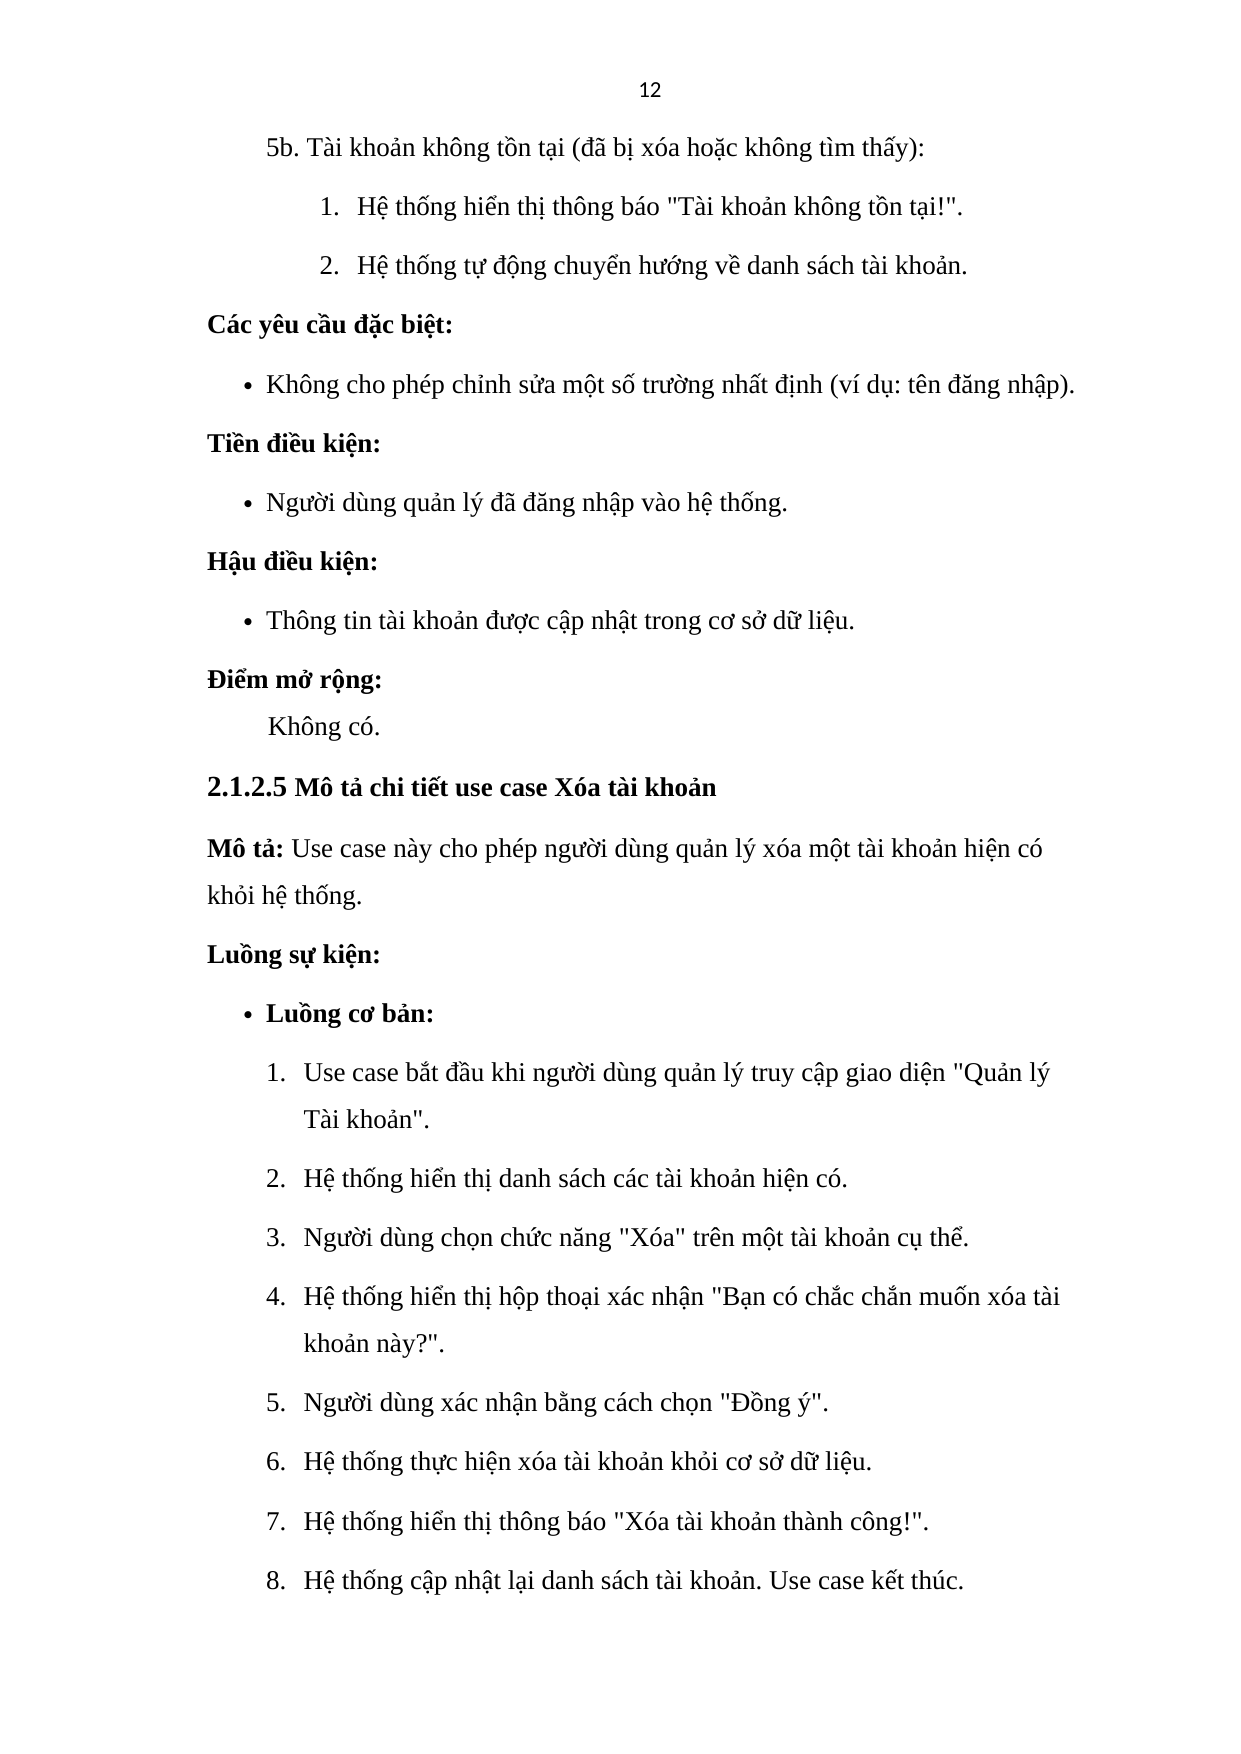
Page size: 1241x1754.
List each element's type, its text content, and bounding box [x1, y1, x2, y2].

list Luồng cơ bản: [244, 997, 1092, 1028]
text 5b. Tài khoản không tồn tại (đã bị xóa hoặc không tìm thấy): [244, 131, 1092, 162]
list Hệ thống hiển thị hộp thoại xác nhận "Bạn có chắc chắn muốn xóa tài khoản này?". [266, 1281, 1092, 1358]
list Không cho phép chỉnh sửa một số trường nhất định (ví dụ: tên đăng nhập). [244, 368, 1092, 399]
text Điểm mở rộng: Không có. [207, 663, 1092, 741]
text Các yêu cầu đặc biệt: [207, 308, 1092, 340]
list Người dùng quản lý đã đăng nhập vào hệ thống. [244, 486, 1092, 517]
list Hệ thống tự động chuyển hướng về danh sách tài khoản. [319, 249, 1092, 281]
list Hệ thống hiển thị thông báo "Xóa tài khoản thành công!". [266, 1505, 1092, 1536]
text Luồng sự kiện: [207, 938, 1092, 969]
text Hậu điều kiện: [207, 545, 1092, 576]
text Tiền điều kiện: [207, 427, 1092, 458]
list Thông tin tài khoản được cập nhật trong cơ sở dữ liệu. [244, 604, 1092, 636]
list Hệ thống cập nhật lại danh sách tài khoản. Use case kết thúc. [266, 1564, 1092, 1595]
list Use case bắt đầu khi người dùng quản lý truy cập giao diện "Quản lý Tài khoản". [266, 1056, 1092, 1134]
list Hệ thống hiển thị thông báo "Tài khoản không tồn tại!". [319, 190, 1092, 221]
list Hệ thống hiển thị danh sách các tài khoản hiện có. [266, 1162, 1092, 1193]
text Mô tả: Use case này cho phép người dùng quản lý xóa một tài khoản hiện có khỏi hệ thống. [207, 832, 1092, 910]
list Hệ thống thực hiện xóa tài khoản khỏi cơ sở dữ liệu. [266, 1446, 1092, 1477]
list Người dùng chọn chức năng "Xóa" trên một tài khoản cụ thể. [266, 1221, 1092, 1252]
list Người dùng xác nhận bằng cách chọn "Đồng ý". [266, 1386, 1092, 1417]
subtitle 2.1.2.5 Mô tả chi tiết use case Xóa tài khoản [207, 769, 1092, 803]
